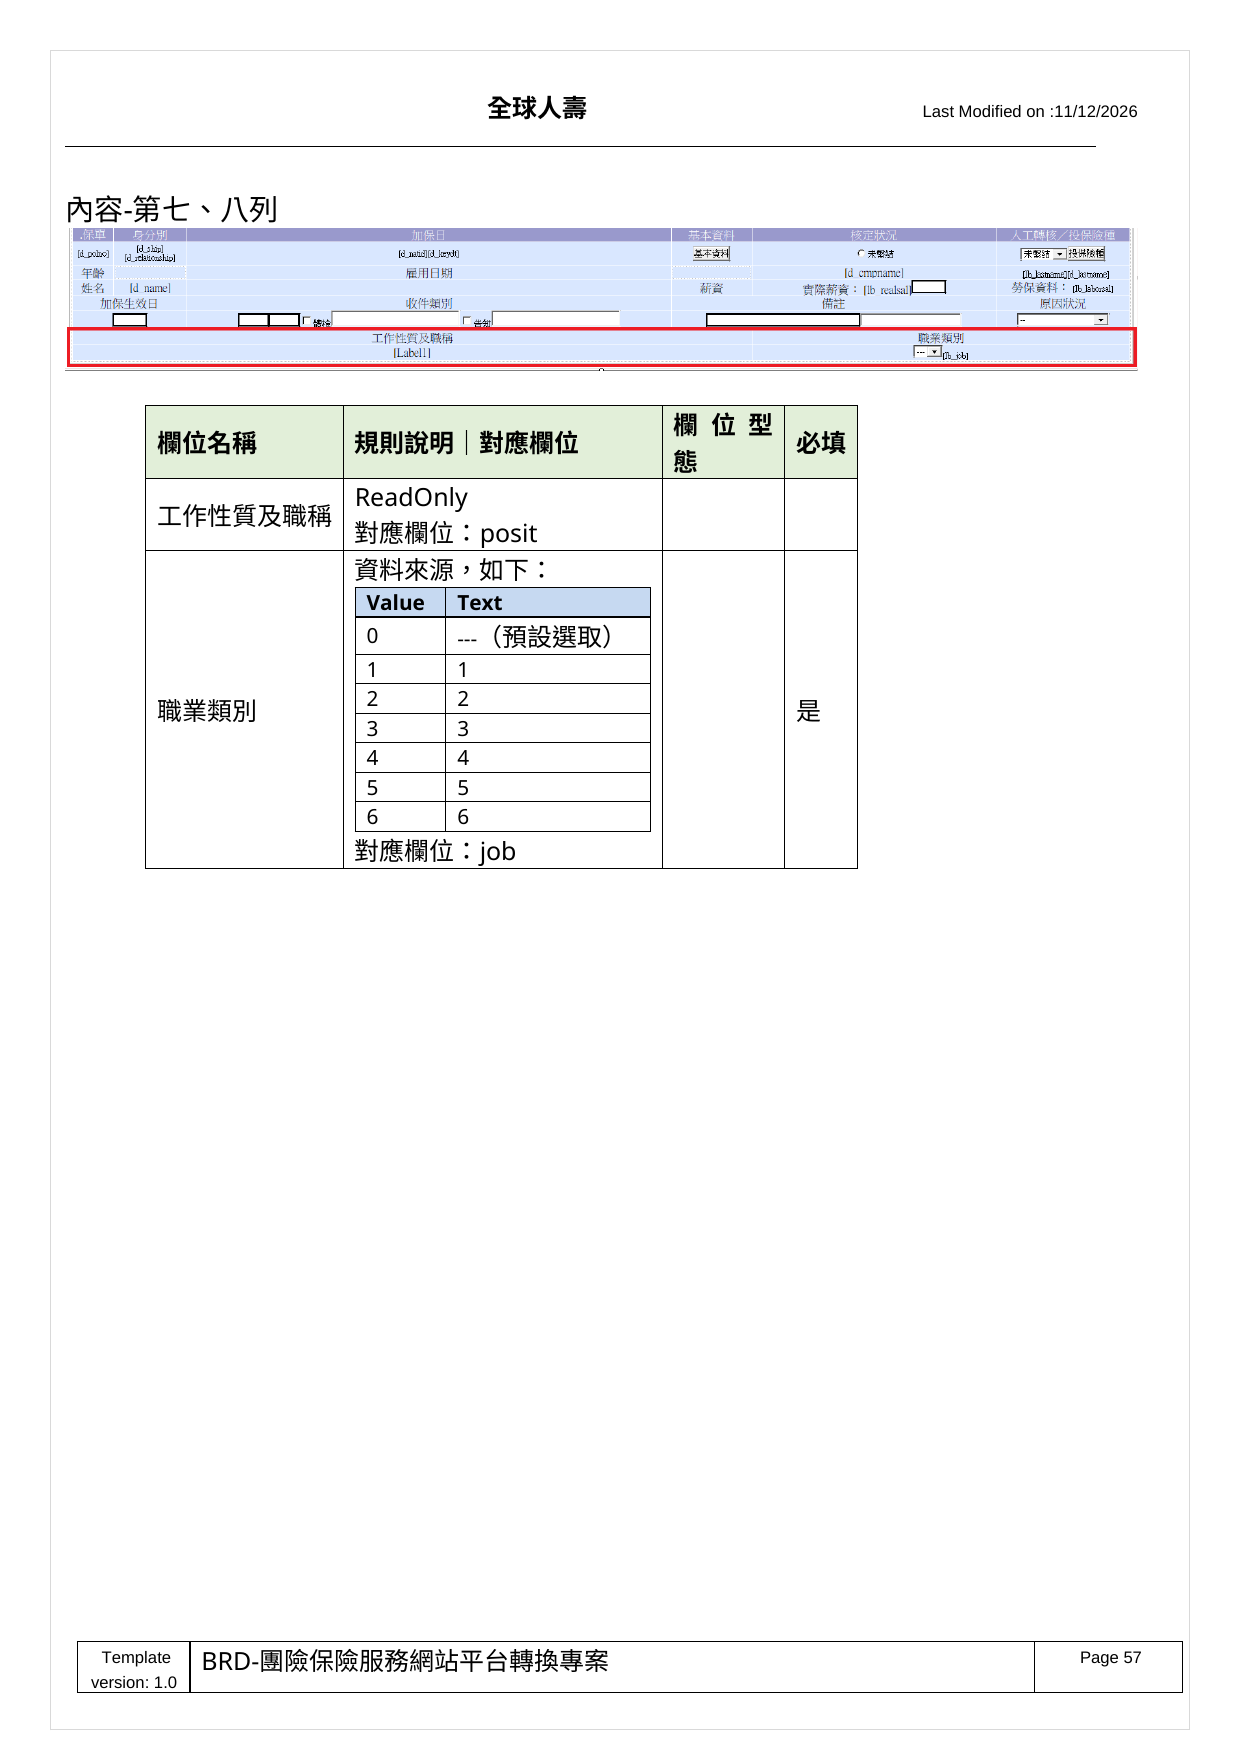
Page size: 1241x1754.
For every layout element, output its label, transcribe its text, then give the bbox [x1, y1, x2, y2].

table_cell ReadOnly 對應欄位：posit [344, 479, 662, 549]
table_cell 是 [785, 551, 857, 868]
subtitle 內容-第七、八列 [65, 186, 1137, 228]
table_cell [663, 551, 784, 868]
table_header 欄位名稱 [146, 406, 343, 478]
table_header 規則說明｜對應欄位 [344, 406, 662, 478]
table_cell [785, 479, 857, 549]
table_cell [663, 479, 784, 549]
table_header 必填 [785, 406, 857, 478]
picture [65, 228, 1138, 371]
table_cell 職業類別 [146, 551, 343, 868]
table_cell 資料來源，如下： 對應欄位：job [344, 551, 662, 868]
table_cell 工作性質及職稱 [146, 479, 343, 549]
table_header 欄位型態 [663, 406, 784, 478]
